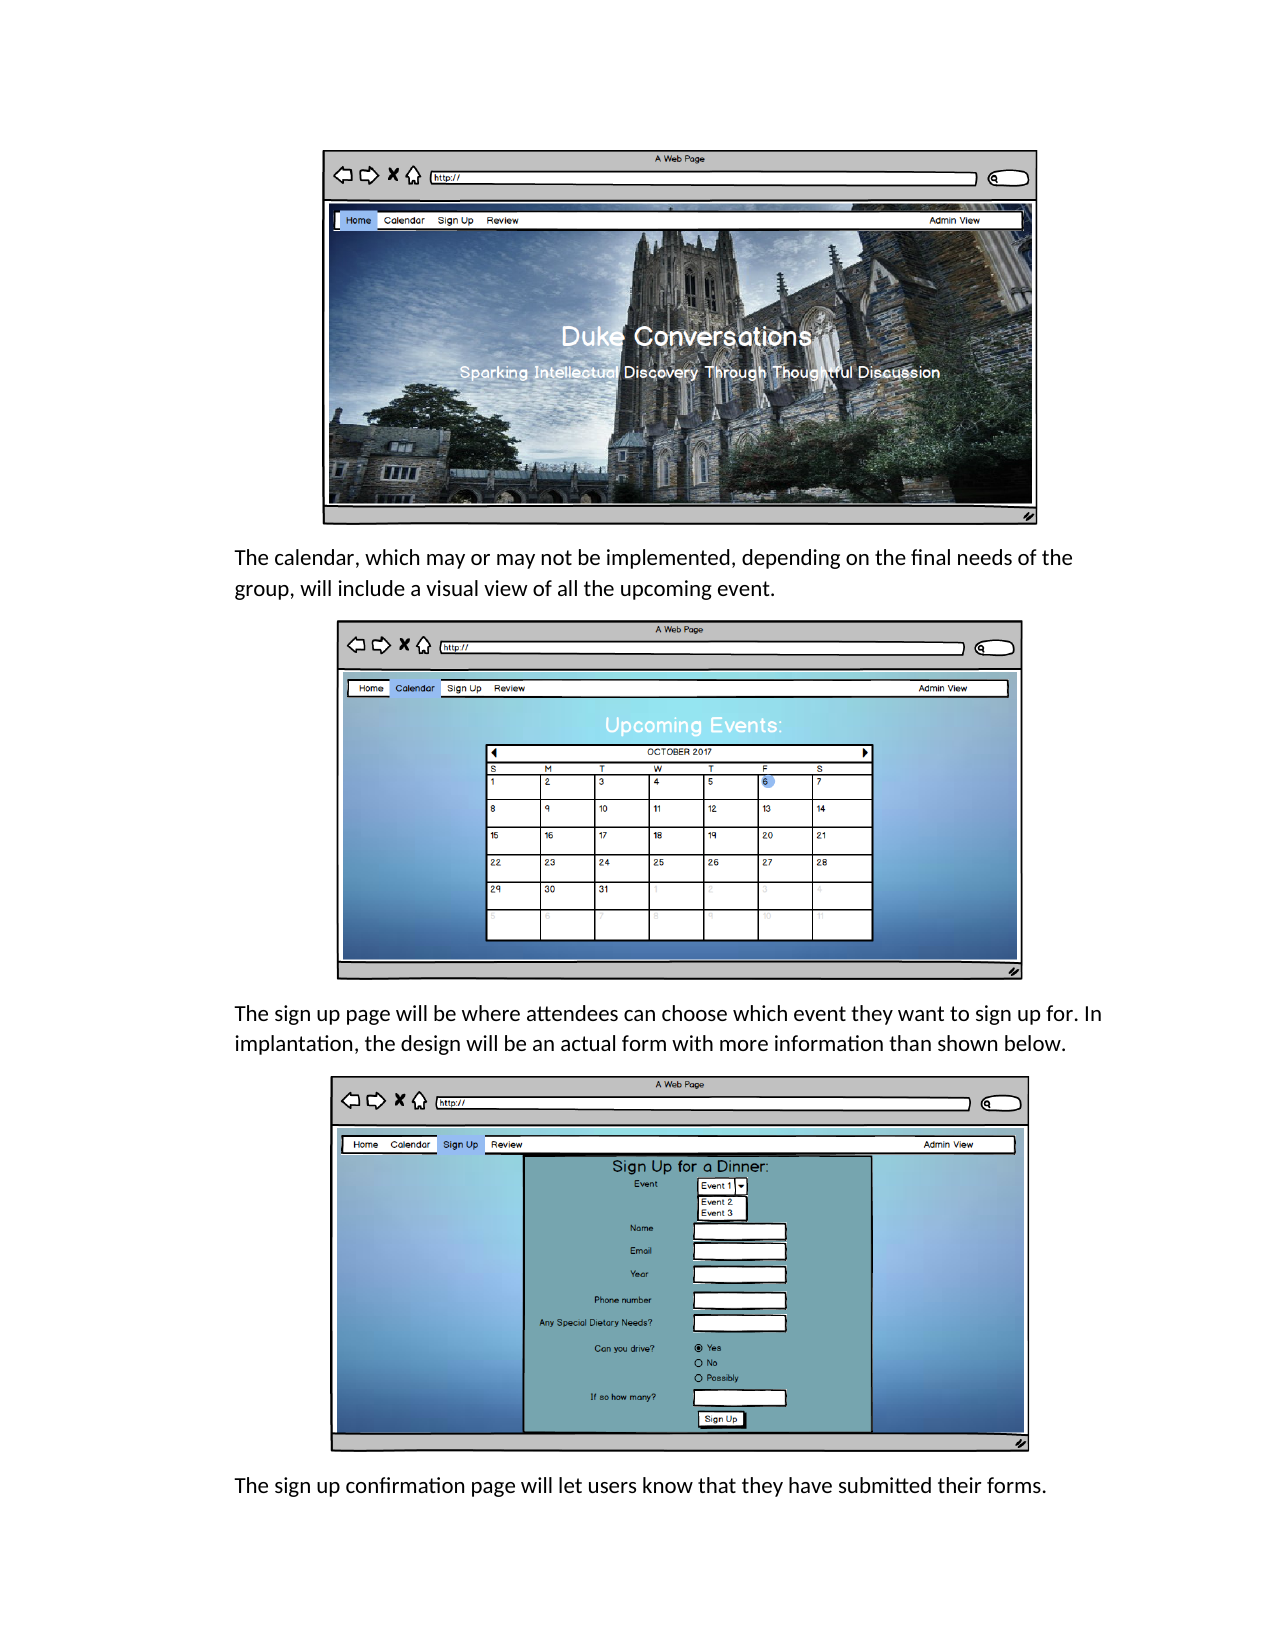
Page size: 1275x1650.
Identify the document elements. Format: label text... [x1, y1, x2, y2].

picture [322, 150, 1038, 525]
picture [330, 1076, 1030, 1452]
text The sign up page will be where attendees can choose which event they want to sign up for. In implantation, the design will be an actual form with more information than shown below. [234, 999, 1125, 1057]
text The calendar, which may or may not be implemented, depending on the final needs of the group, will include a visual view of all the upcoming event. [234, 543, 1125, 602]
text The sign up confirmation page will let users know that they have submitted their forms. [234, 1471, 1125, 1499]
picture [336, 620, 1023, 980]
